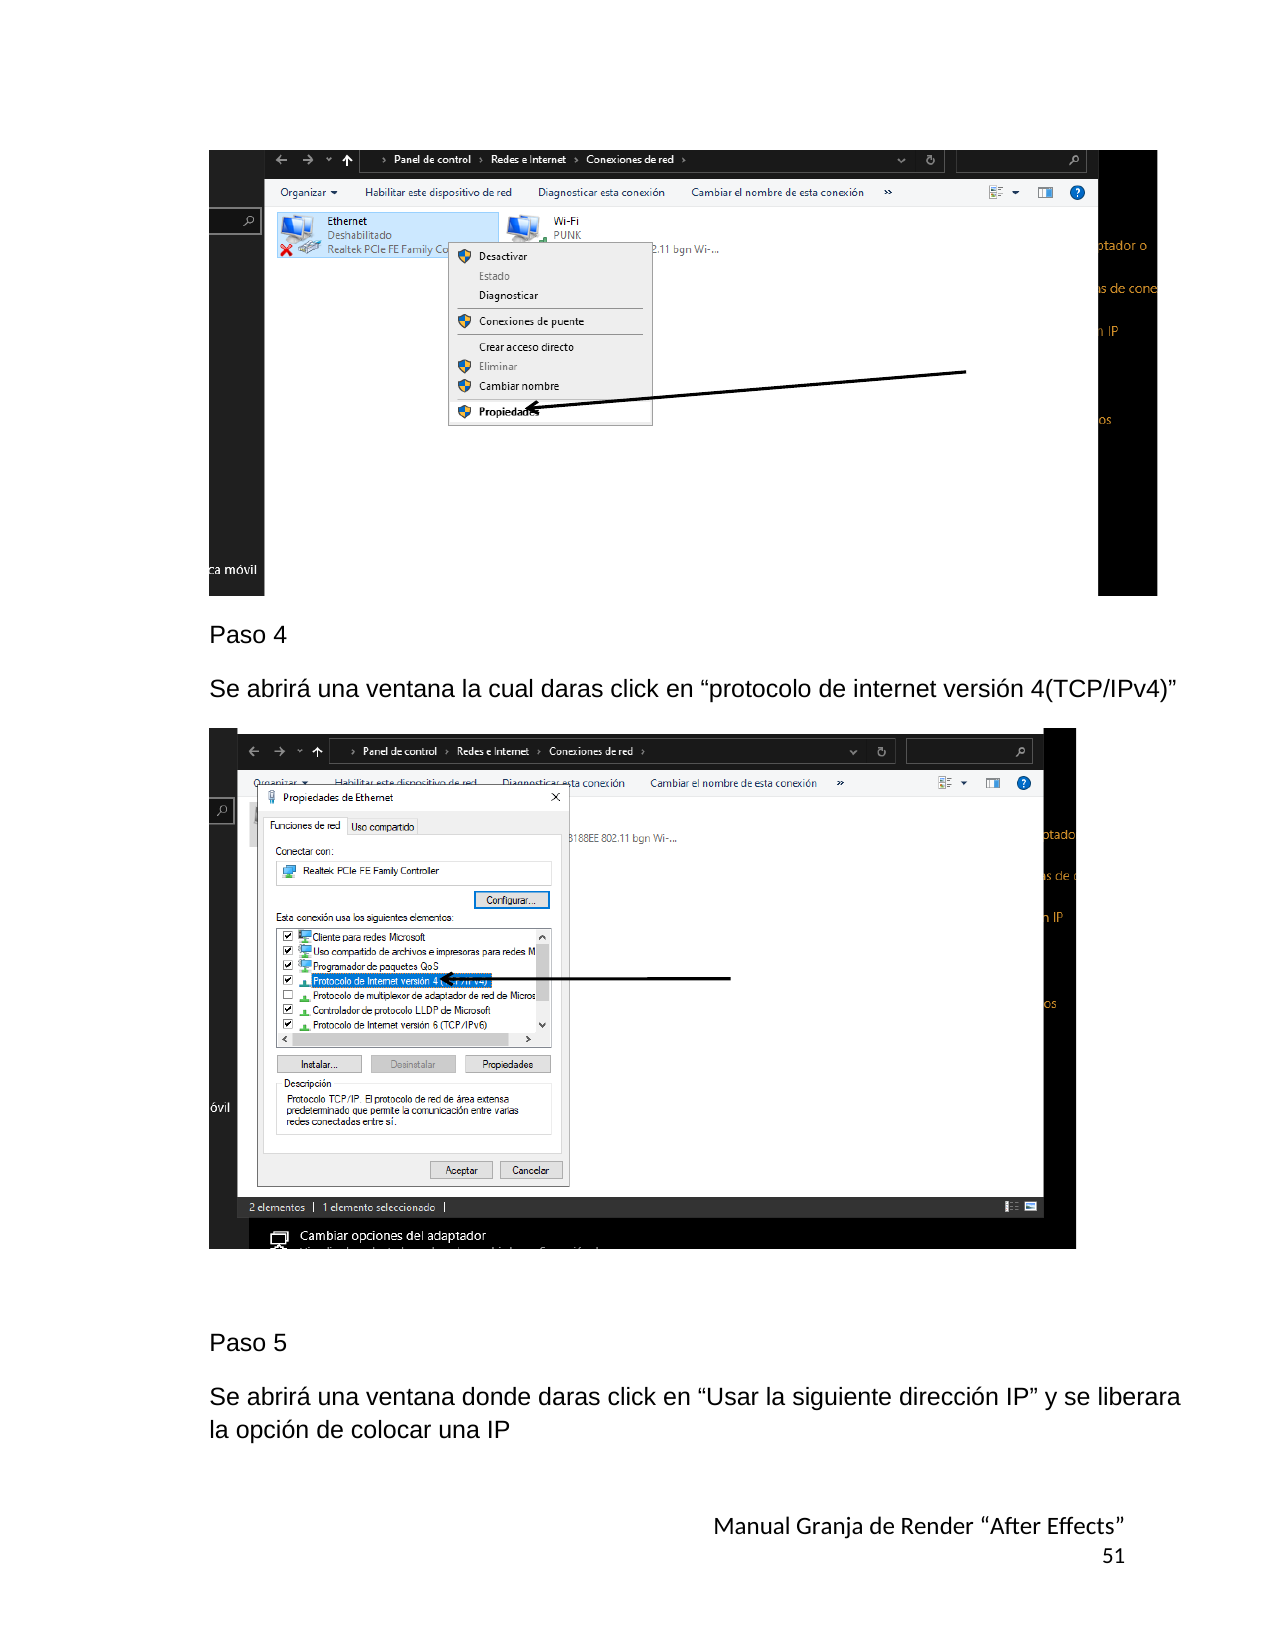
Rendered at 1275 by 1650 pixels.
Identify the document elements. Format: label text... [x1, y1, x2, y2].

text Paso 4 [209, 620, 1198, 649]
picture [209, 728, 1077, 1249]
text Se abrirá una ventana la cual daras click en “protocolo de internet versión 4(TCP/IPv4)” [209, 674, 1198, 703]
picture [209, 150, 1158, 596]
text Paso 5 [209, 1328, 1198, 1357]
text Se abrirá una ventana donde daras click en “Usar la siguiente dirección IP” y se liberara la opción de colocar una IP [209, 1382, 1198, 1443]
